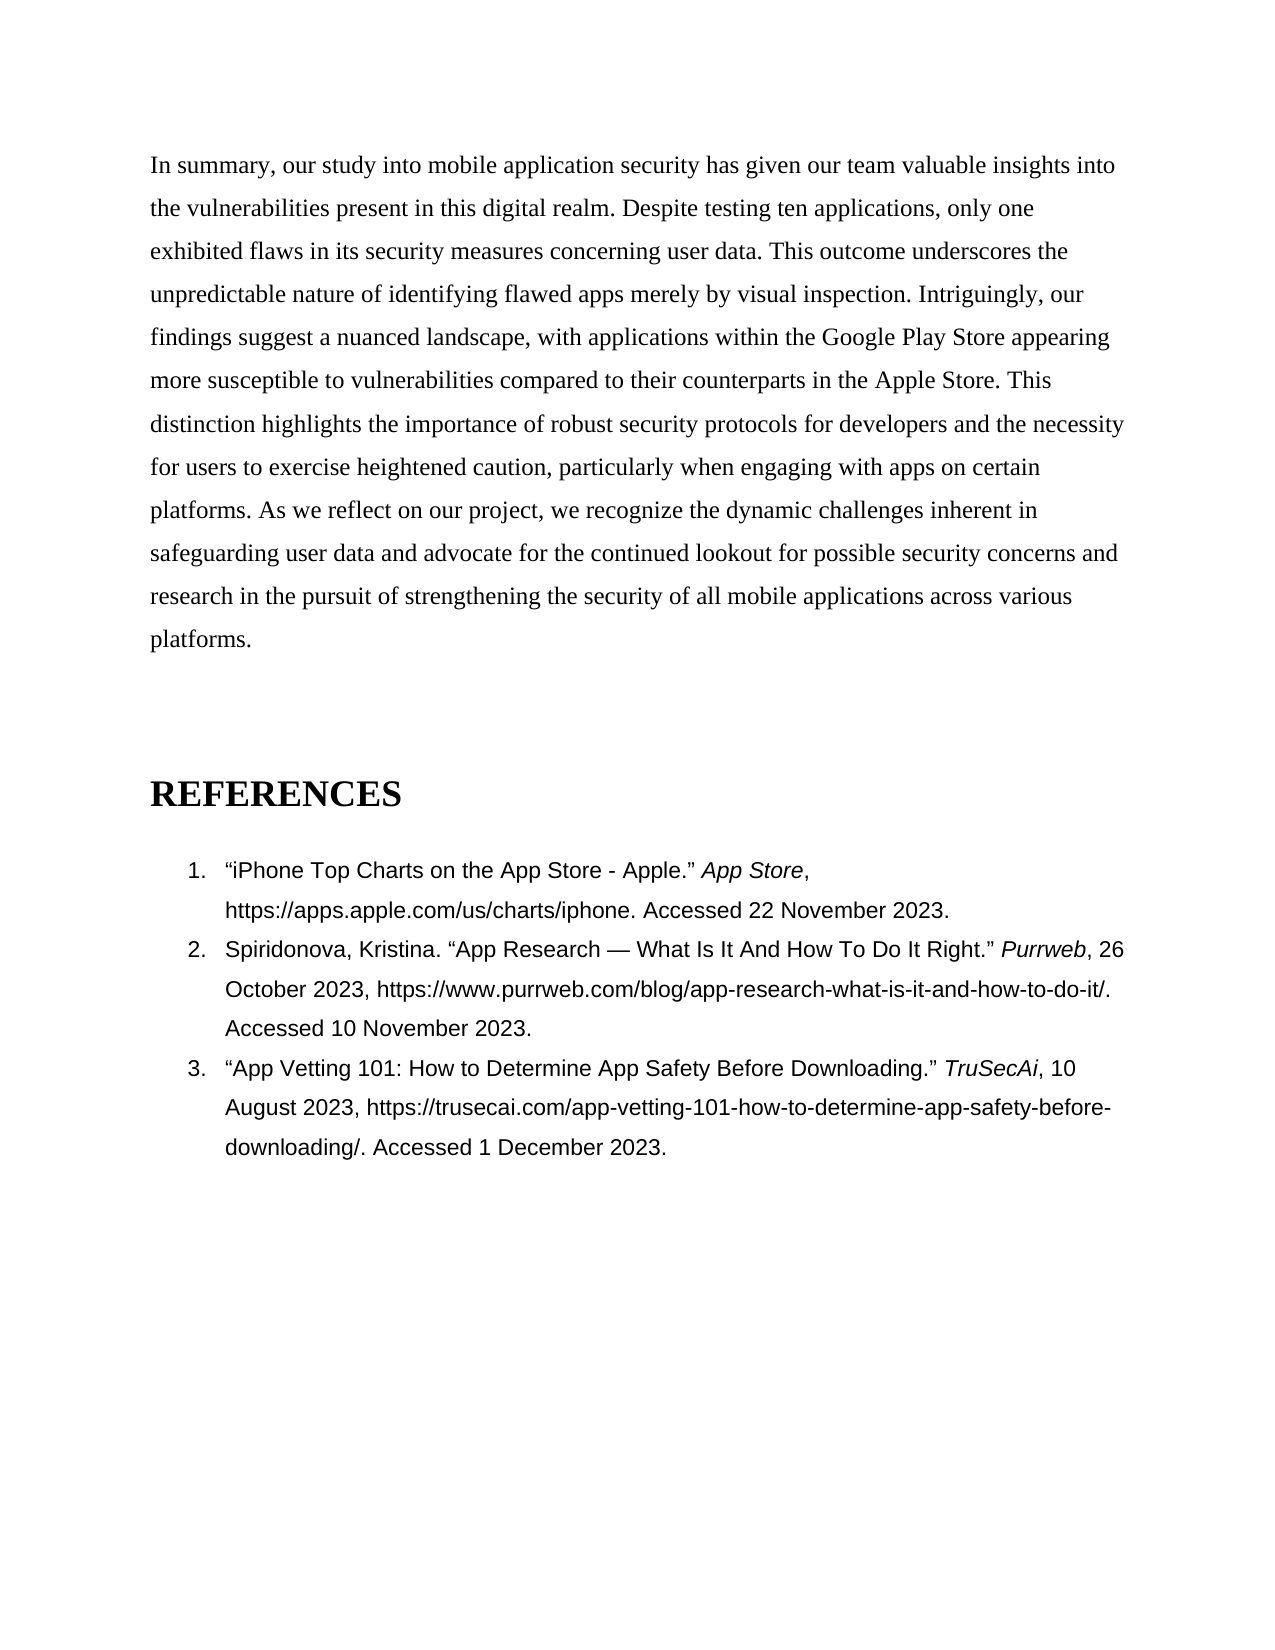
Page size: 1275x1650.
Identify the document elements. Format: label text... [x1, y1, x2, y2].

list Spiridonova, Kristina. “App Research — What Is It And How To Do It Right.” Purrweb, 26 October 2023, https://www.purrweb.com/blog/app-research-what-is-it-and-how-to-do-it/. Accessed 10 November 2023. [187, 936, 1125, 1041]
subtitle REFERENCES [150, 771, 1125, 814]
text In summary, our study into mobile application security has given our team valuable insights into the vulnerabilities present in this digital realm. Despite testing ten applications, only one exhibited flaws in its security measures concerning user data. This outcome underscores the unpredictable nature of identifying flawed apps merely by visual inspection. Intriguingly, our findings suggest a nuanced landscape, with applications within the Google Play Store appearing more susceptible to vulnerabilities compared to their counterparts in the Apple Store. This distinction highlights the importance of robust security protocols for developers and the necessity for users to exercise heightened caution, particularly when engaging with apps on certain platforms. As we reflect on our project, we recognize the dynamic challenges inherent in safeguarding user data and advocate for the continued lookout for possible security concerns and research in the pursuit of strengthening the security of all mobile applications across various platforms. [150, 150, 1125, 653]
list “App Vetting 101: How to Determine App Safety Before Downloading.” TruSecAi, 10 August 2023, https://trusecai.com/app-vetting-101-how-to-determine-app-safety-before-downloading/. Accessed 1 December 2023. [187, 1054, 1125, 1160]
list “iPhone Top Charts on the App Store - Apple.” App Store, https://apps.apple.com/us/charts/iphone. Accessed 22 November 2023. [187, 857, 1125, 923]
